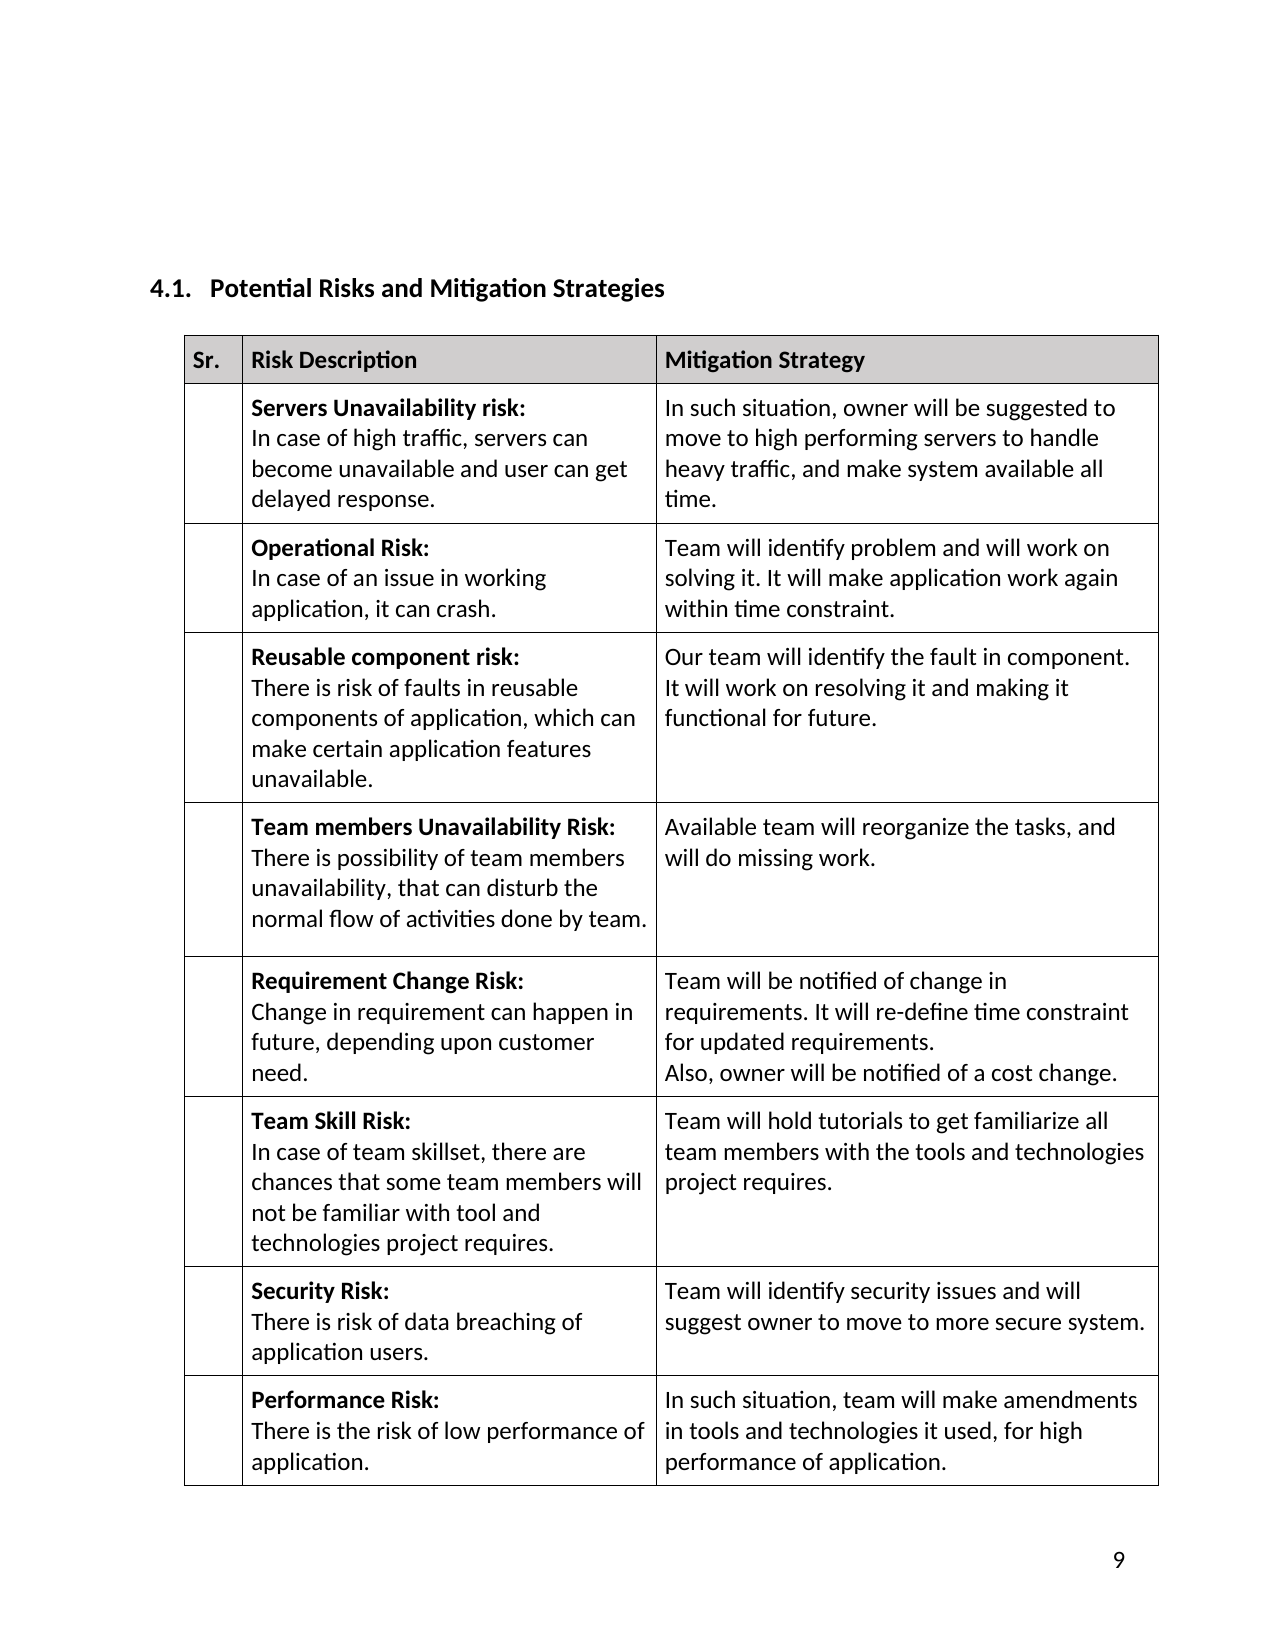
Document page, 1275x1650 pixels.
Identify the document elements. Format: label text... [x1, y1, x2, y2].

table_cell In such situation, owner will be suggested to move to high performing servers to handle heavy traffic, and make system available all time. [657, 384, 1158, 522]
table_cell Team members Unavailability Risk: There is possibility of team members unavailability, that can disturb the normal flow of activities done by team. [243, 803, 656, 956]
table_cell Servers Unavailability risk: In case of high traffic, servers can become unavailable and user can get delayed response. [243, 384, 656, 522]
table_cell Team will identify security issues and will suggest owner to move to more secure system. [657, 1267, 1158, 1375]
subtitle Potential Risks and Mitigation Strategies [150, 271, 1125, 304]
table_cell In such situation, team will make amendments in tools and technologies it used, for high performance of application. [657, 1376, 1158, 1484]
table_cell Our team will identify the fault in component. It will work on resolving it and making it functional for future. [657, 633, 1158, 802]
table_cell [185, 524, 242, 632]
table_cell [185, 384, 242, 522]
table_cell Security Risk: There is risk of data breaching of application users. [243, 1267, 656, 1375]
table_cell Reusable component risk: There is risk of faults in reusable components of application, which can make certain application features unavailable. [243, 633, 656, 802]
table_cell Team Skill Risk: In case of team skillset, there are chances that some team members will not be familiar with tool and technologies project requires. [243, 1097, 656, 1266]
table_cell Available team will reorganize the tasks, and will do missing work. [657, 803, 1158, 956]
table_cell Performance Risk: There is the risk of low performance of application. [243, 1376, 656, 1484]
table_cell [185, 957, 242, 1096]
table_cell [185, 633, 242, 802]
table_cell Team will identify problem and will work on solving it. It will make application work again within time constraint. [657, 524, 1158, 632]
table_cell Team will be notified of change in requirements. It will re-define time constraint for updated requirements. Also, owner will be notified of a cost change. [657, 957, 1158, 1096]
table_cell Requirement Change Risk: Change in requirement can happen in future, depending upon customer need. [243, 957, 656, 1096]
table_header Sr. [185, 336, 242, 383]
table_header Mitigation Strategy [657, 336, 1158, 383]
table_cell [185, 803, 242, 956]
table_cell Operational Risk: In case of an issue in working application, it can crash. [243, 524, 656, 632]
table_cell [185, 1267, 242, 1375]
table_header Risk Description [243, 336, 656, 383]
table_cell Team will hold tutorials to get familiarize all team members with the tools and technologies project requires. [657, 1097, 1158, 1266]
table_cell [185, 1097, 242, 1266]
table_cell [185, 1376, 242, 1484]
